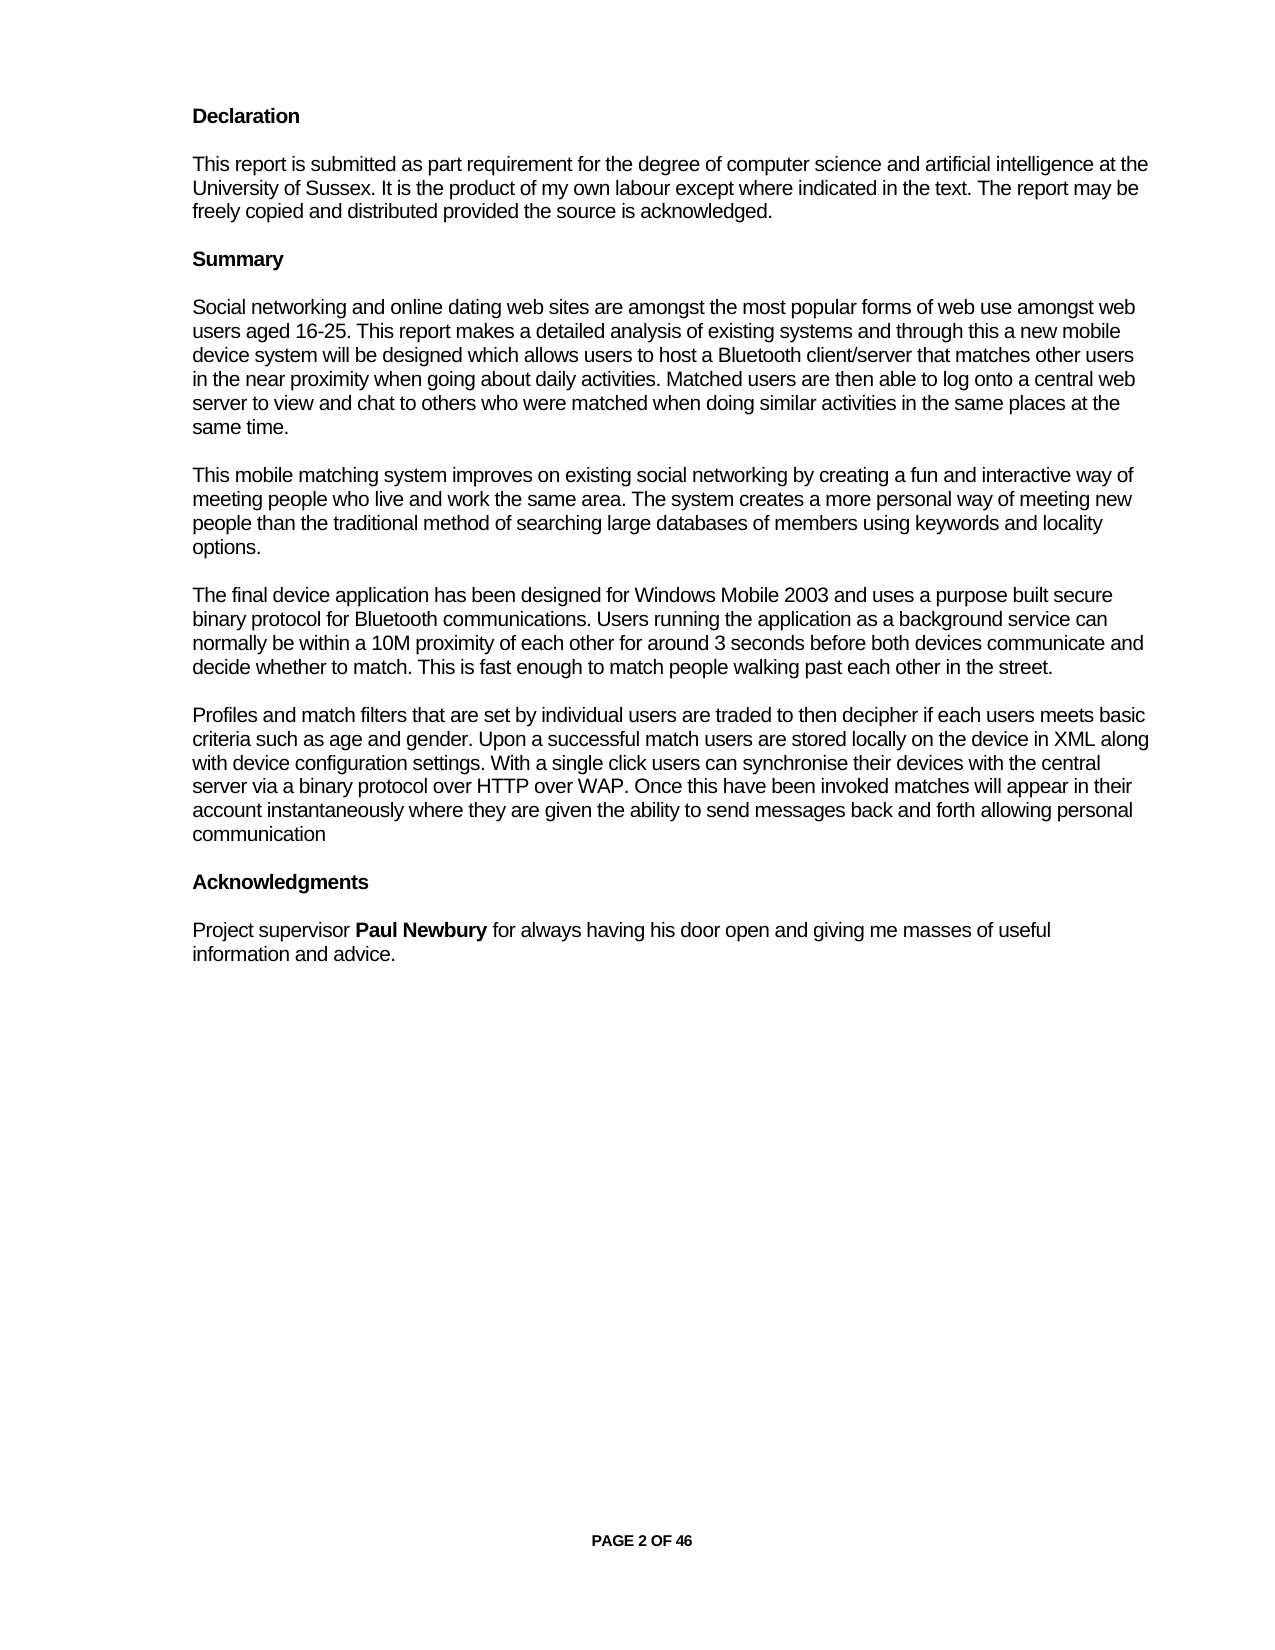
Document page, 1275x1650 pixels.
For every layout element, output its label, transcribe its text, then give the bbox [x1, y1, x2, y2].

text This mobile matching system improves on existing social networking by creating a fun and interactive way of meeting people who live and work the same area. The system creates a more personal way of meeting new people than the traditional method of searching large databases of members using keywords and locality options. [192, 463, 1152, 559]
text Project supervisor Paul Newbury for always having his door open and giving me masses of useful information and advice. [192, 918, 1152, 966]
text Declaration [192, 103, 1152, 127]
text Acknowledgments [192, 870, 1152, 894]
text Summary [192, 247, 1152, 271]
text This report is submitted as part requirement for the degree of computer science and artificial intelligence at the . It is the product of my own labour except where indicated in the text. The report may be freely copied and distributed provided the source is acknowledged. [192, 151, 1152, 223]
text The final device application has been designed for Windows Mobile 2003 and uses a purpose built secure binary protocol for Bluetooth communications. Users running the application as a background service can normally be within a 10M proximity of each other for around 3 seconds before both devices communicate and decide whether to match. This is fast enough to match people walking past each other in the street. [192, 583, 1152, 678]
text Profiles and match filters that are set by individual users are traded to then decipher if each users meets basic criteria such as age and gender. Upon a successful match users are stored locally on the device in XML along with device configuration settings. With a single click users can synchronise their devices with the central server via a binary protocol over HTTP over WAP. Once this have been invoked matches will appear in their account instantaneously where they are given the ability to send messages back and forth allowing personal communication [192, 702, 1152, 846]
text Social networking and online dating web sites are amongst the most popular forms of web use amongst web users aged 16-25. This report makes a detailed analysis of existing systems and through this a new mobile device system will be designed which allows users to host a Bluetooth client/server that matches other users in the near proximity when going about daily activities. Matched users are then able to log onto a central web server to view and chat to others who were matched when doing similar activities in the same places at the same time. [192, 295, 1152, 439]
